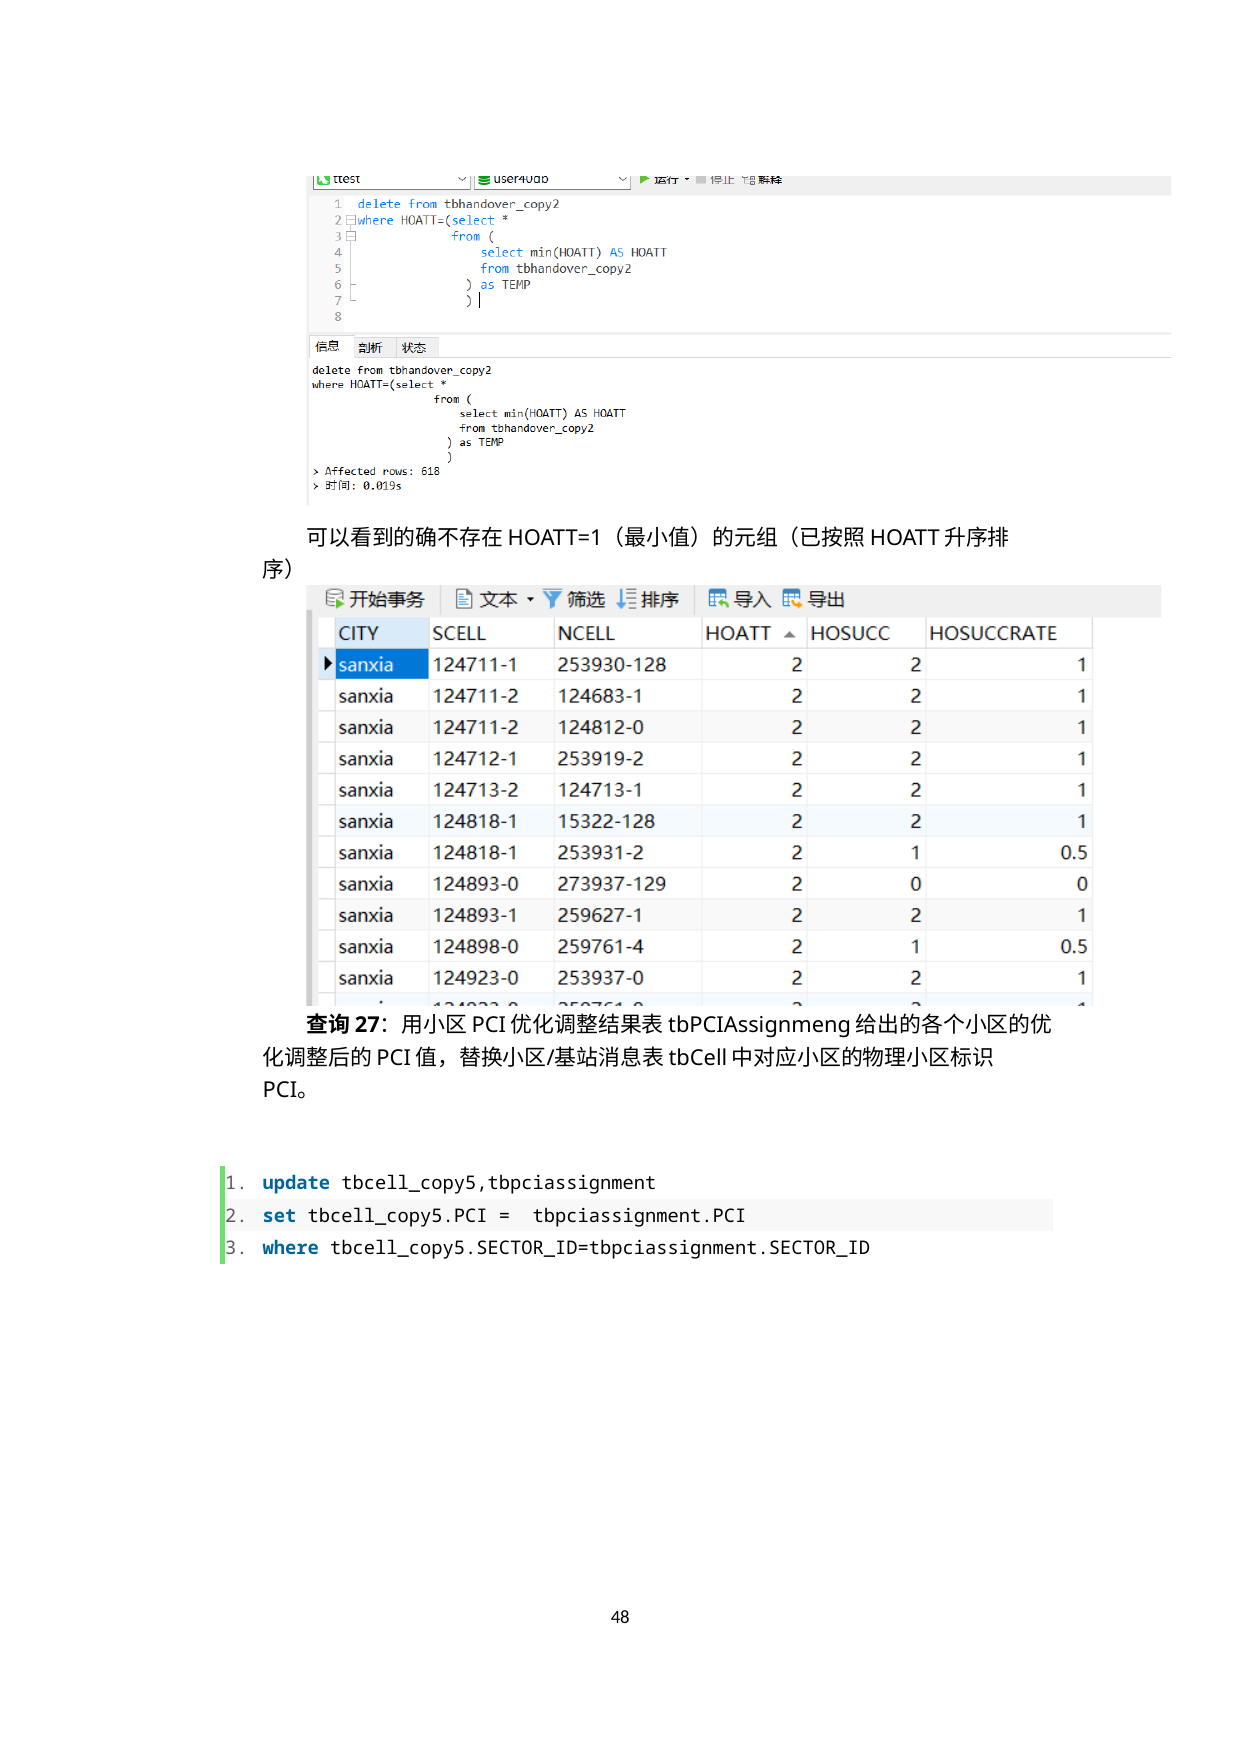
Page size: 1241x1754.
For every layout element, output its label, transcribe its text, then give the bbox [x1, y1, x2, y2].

list where tbcell_copy5.SECTOR_ID=tbpciassignment.SECTOR_ID [225, 1231, 1053, 1264]
list set tbcell_copy5.PCI = tbpciassignment.PCI [225, 1199, 1053, 1231]
list 查询27：用小区PCI优化调整结果表tbPCIAssignmeng给出的各个小区的优化调整后的PCI值，替换小区/基站消息表tbCell中对应小区的物理小区标识PCI。 [262, 1007, 1053, 1104]
picture [306, 176, 1172, 506]
list update tbcell_copy5,tbpciassignment [225, 1166, 1053, 1199]
picture [306, 585, 1162, 1006]
list 可以看到的确不存在HOATT=1（最小值）的元组（已按照HOATT升序排序） [262, 519, 1053, 584]
